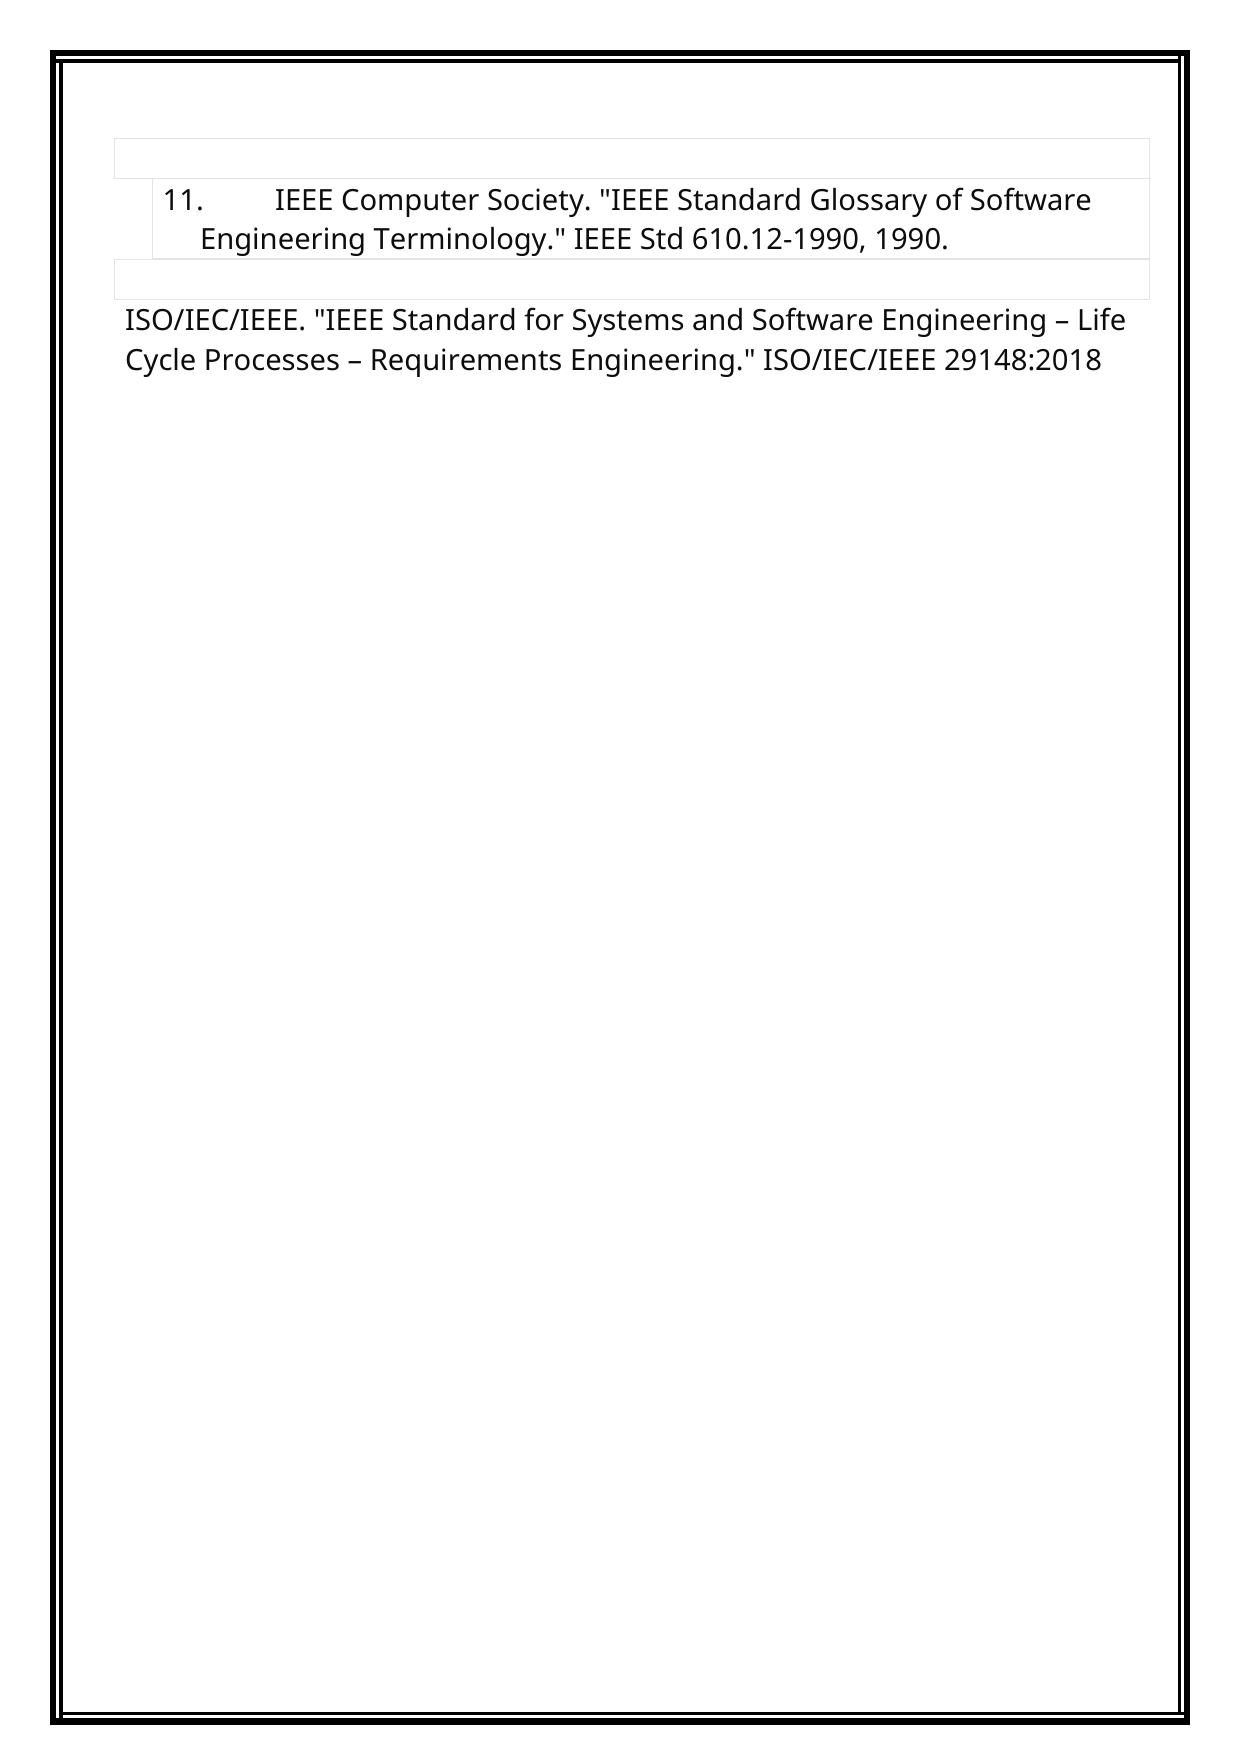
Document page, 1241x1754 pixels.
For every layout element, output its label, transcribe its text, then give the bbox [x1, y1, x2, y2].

list IEEE Computer Society. "IEEE Standard Glossary of Software Engineering Terminology." IEEE Std 610.12-1990, 1990. [153, 179, 1149, 258]
text ISO/IEC/IEEE. "IEEE Standard for Systems and Software Engineering – Life Cycle Processes – Requirements Engineering." ISO/IEC/IEEE 29148:2018 [125, 300, 1149, 379]
